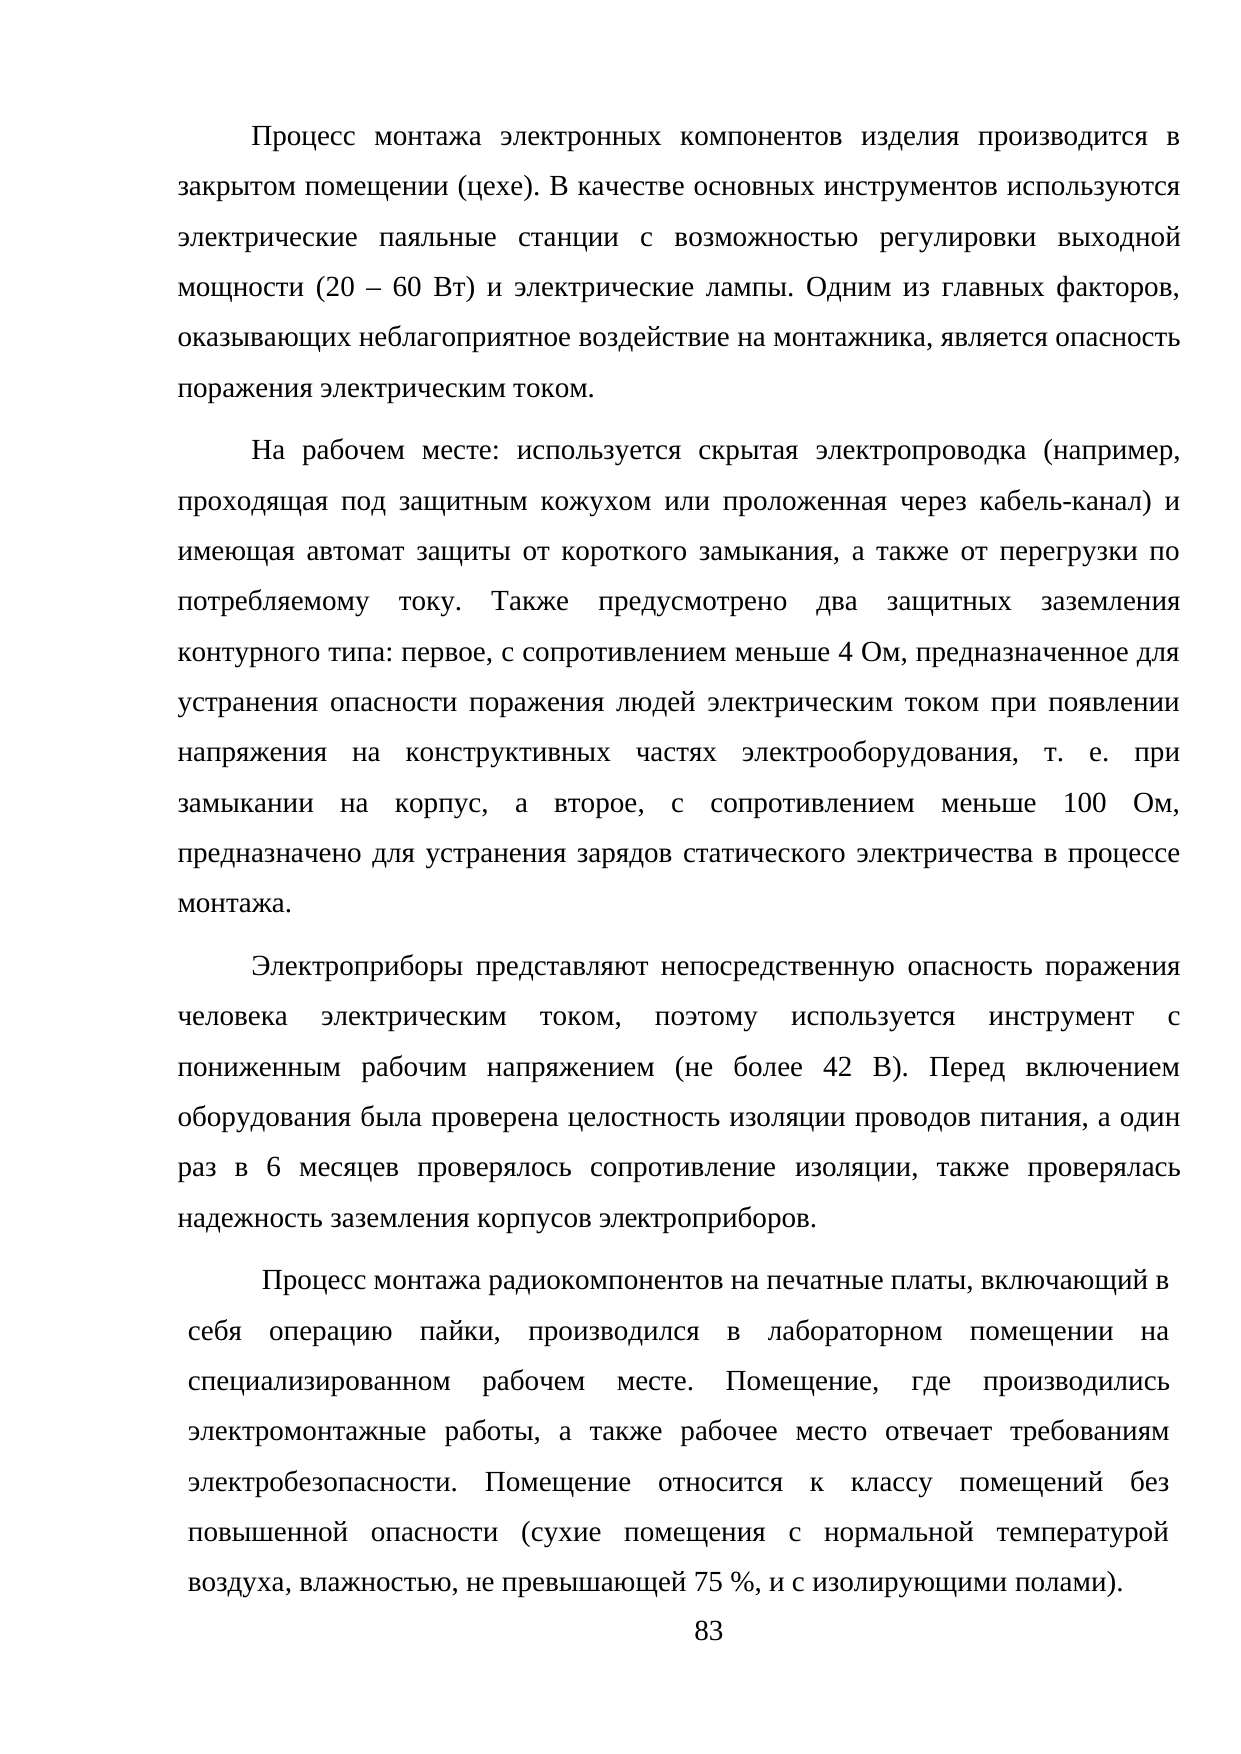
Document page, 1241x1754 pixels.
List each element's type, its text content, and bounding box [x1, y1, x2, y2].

text Процесс монтажа радиокомпонентов на печатные платы, включающий в себя операцию пайки, производился в лабораторном помещении на специализированном рабочем месте. Помещение, где производились электромонтажные работы, а также рабочее место отвечает требованиям электробезопасности. Помещение относится к классу помещений без повышенной опасности (сухие помещения с нормальной температурой воздуха, влажностью, не превышающей 75 %, и с изолирующими полами). [188, 1262, 1170, 1598]
text Электроприборы представляют непосредственную опасность поражения человека электрическим током, поэтому используется инструмент с пониженным рабочим напряжением (не более 42 В). Перед включением оборудования была проверена целостность изоляции проводов питания, а один раз в 6 месяцев проверялось сопротивление изоляции, также проверялась надежность заземления корпусов электроприборов. [177, 948, 1181, 1233]
text На рабочем месте: используется скрытая электропроводка (например, проходящая под защитным кожухом или проложенная через кабель-канал) и имеющая автомат защиты от короткого замыкания, а также от перегрузки по потребляемому току. Также предусмотрено два защитных заземления контурного типа: первое, с сопротивлением меньше 4 Ом, предназначенное для устранения опасности поражения людей электрическим током при появлении напряжения на конструктивных частях электрооборудования, т. е. при замыкании на корпус, а второе, с сопротивлением меньше 100 Ом, предназначено для устранения зарядов статического электричества в процессе монтажа. [177, 432, 1181, 919]
text Процесс монтажа электронных компонентов изделия производится в закрытом помещении (цехе). В качестве основных инструментов используются электрические паяльные станции с возможностью регулировки выходной мощности (20 – 60 Вт) и электрические лампы. Одним из главных факторов, оказывающих неблагоприятное воздействие на монтажника, является опасность поражения электрическим током. [177, 118, 1181, 403]
